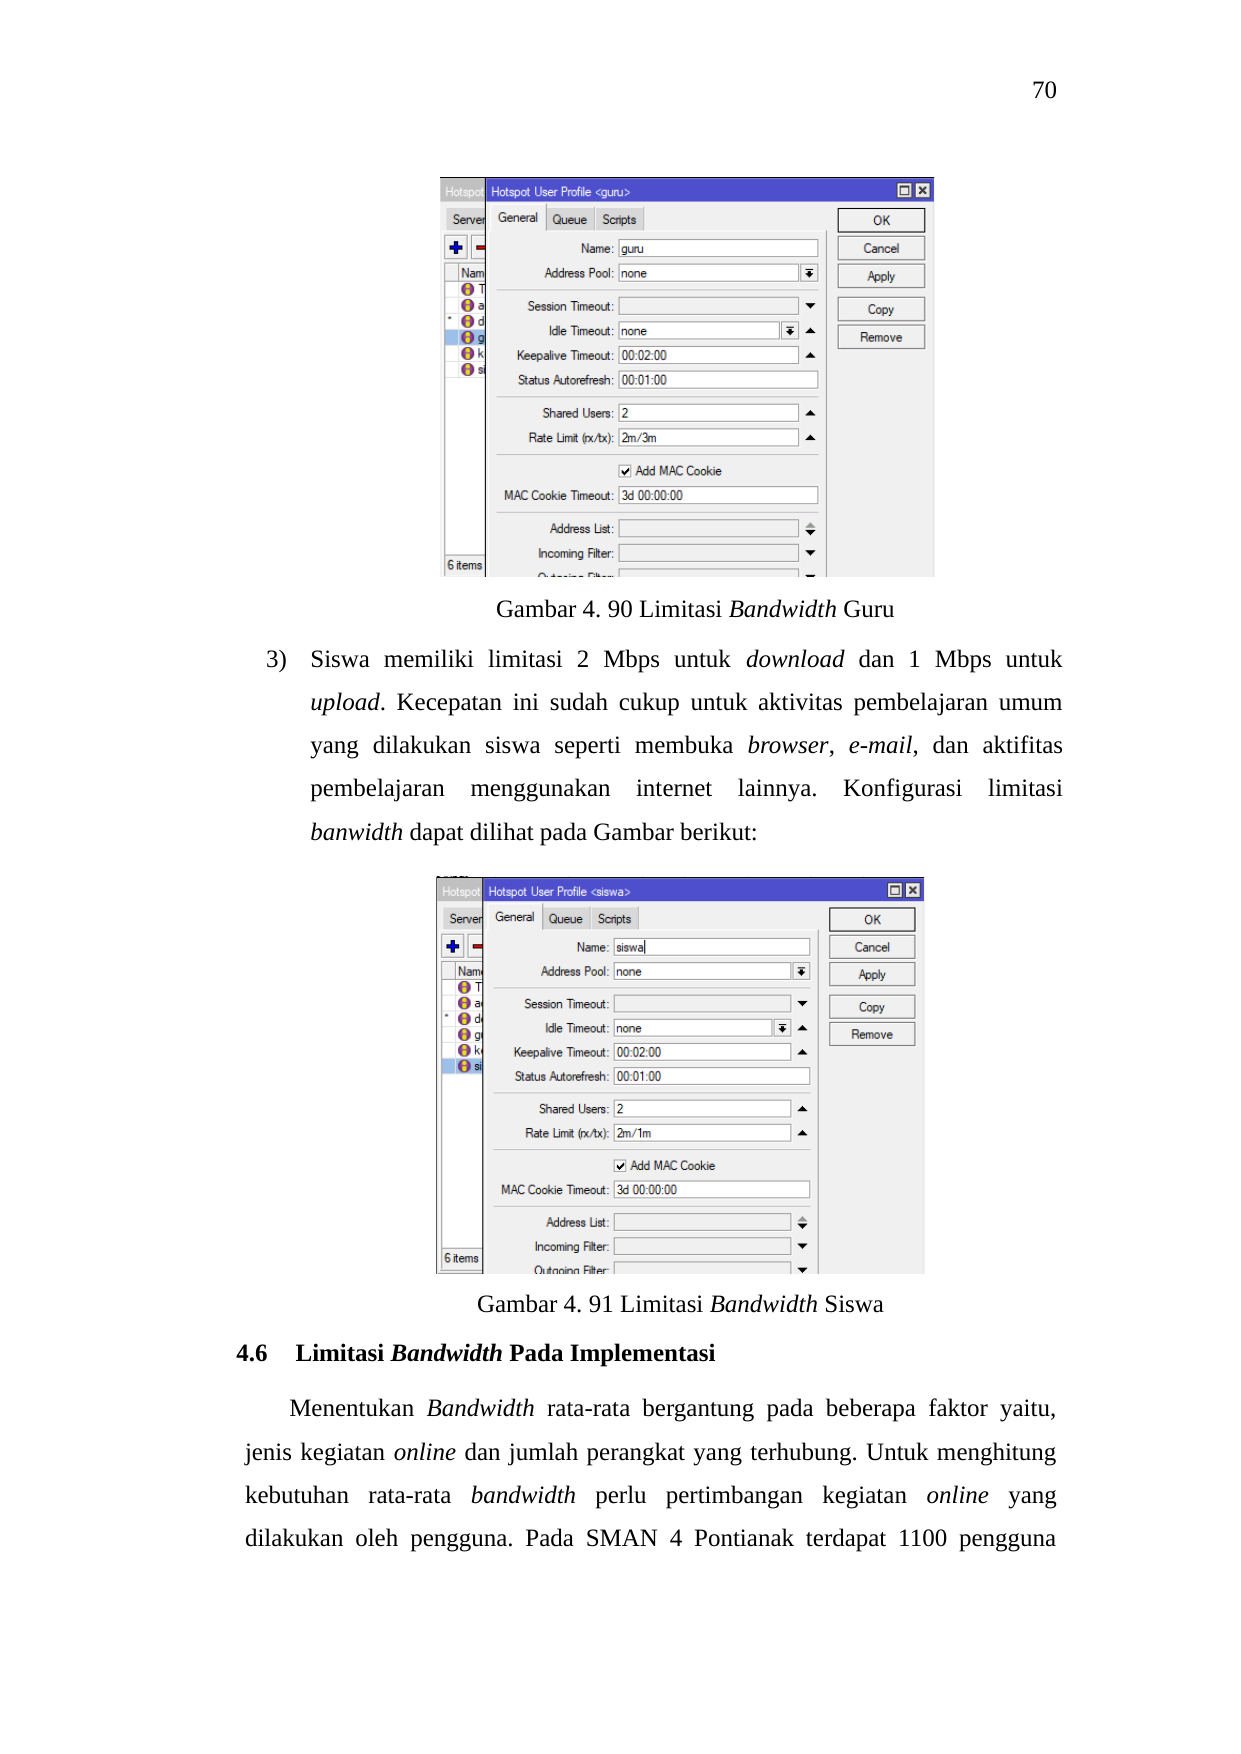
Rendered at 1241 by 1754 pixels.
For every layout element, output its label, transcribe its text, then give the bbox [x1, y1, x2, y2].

picture [436, 876, 925, 1274]
text Gambar 4. 90 Limitasi Bandwidth Guru [245, 594, 1057, 623]
picture [440, 177, 935, 577]
subtitle Limitasi Bandwidth Pada Implementasi [236, 1338, 1063, 1367]
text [245, 1393, 1057, 1552]
text Gambar 4. 91 Limitasi Bandwidth Siswa [245, 1289, 1057, 1318]
list Siswa memiliki limitasi 2 Mbps untuk download dan 1 Mbps untuk upload. Kecepatan ini sudah cukup untuk aktivitas pembelajaran umum yang dilakukan siswa seperti membuka browser, e-mail, dan aktifitas pembelajaran menggunakan internet lainnya. Konfigurasi limitasi banwidth dapat dilihat pada Gambar berikut: [266, 644, 1063, 845]
